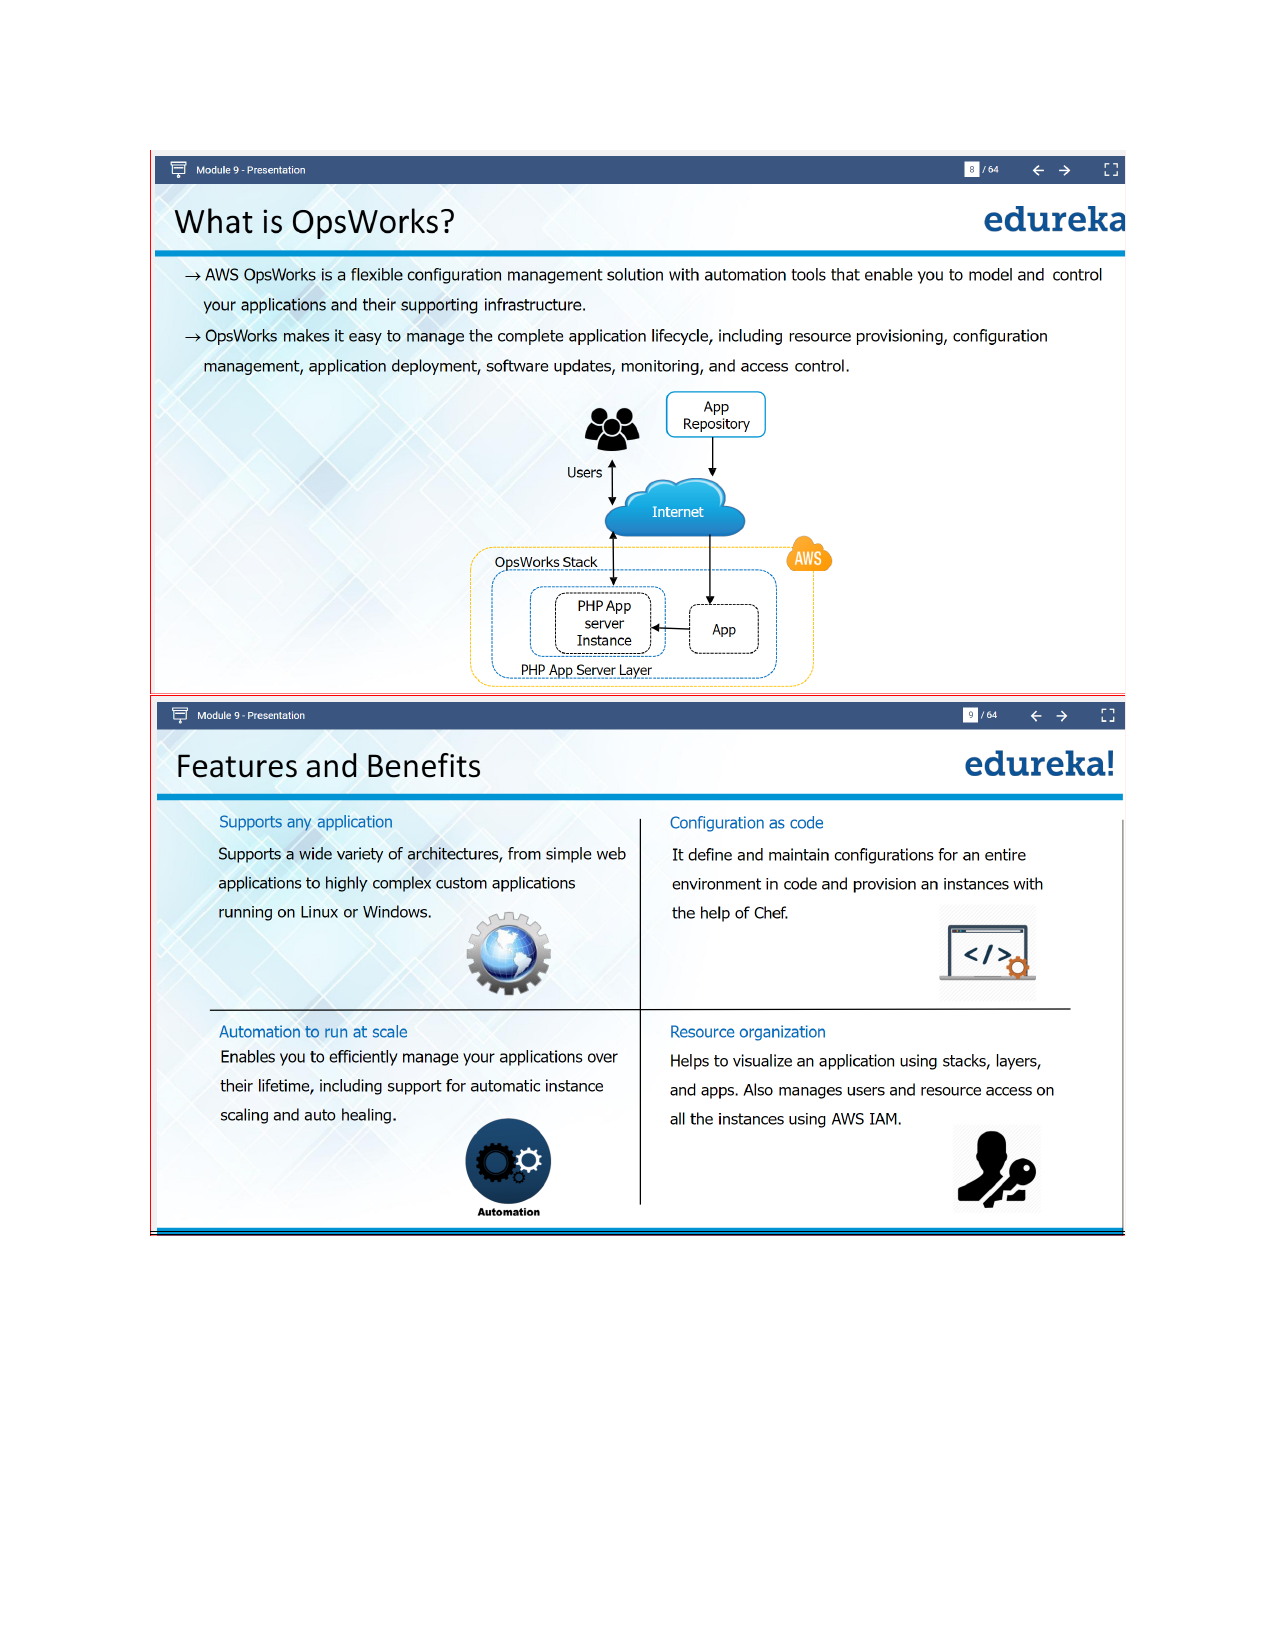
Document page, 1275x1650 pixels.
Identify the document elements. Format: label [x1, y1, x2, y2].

picture [150, 695, 1125, 1231]
picture [150, 150, 1125, 694]
